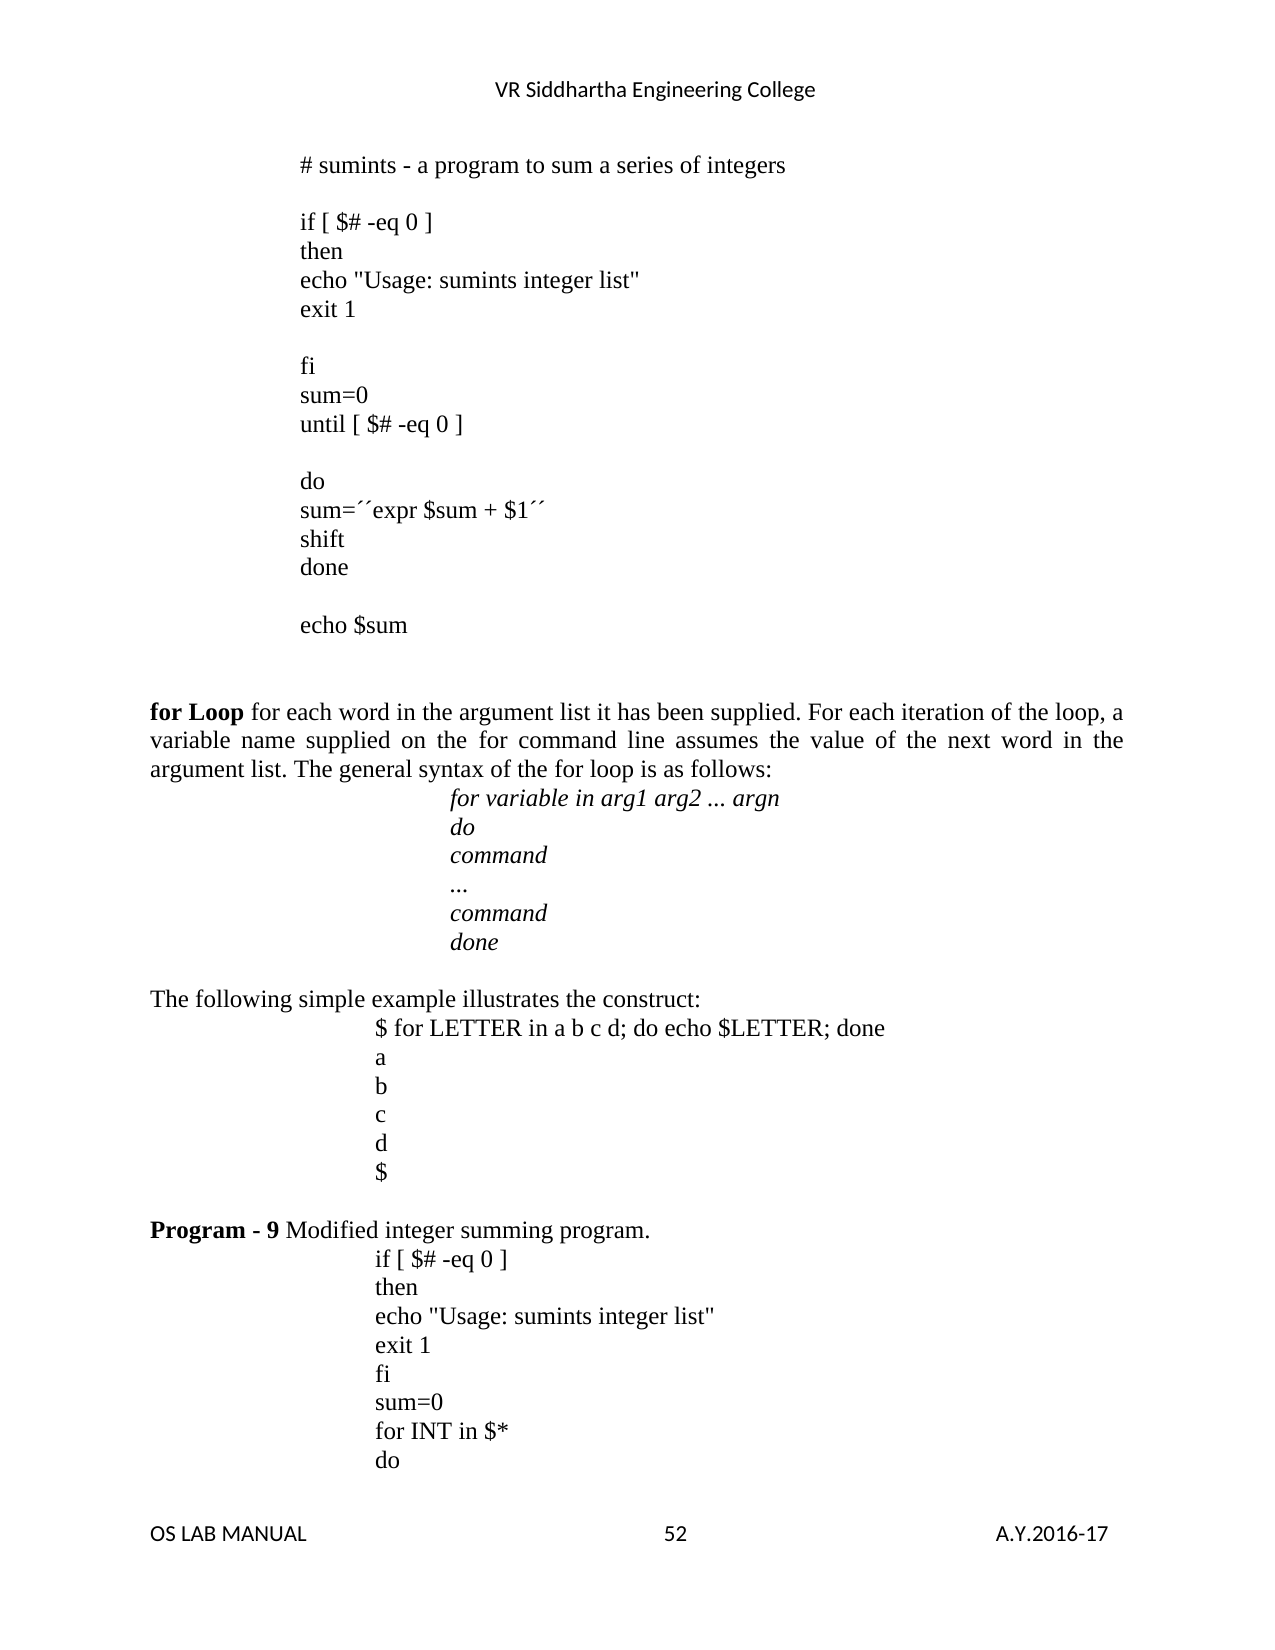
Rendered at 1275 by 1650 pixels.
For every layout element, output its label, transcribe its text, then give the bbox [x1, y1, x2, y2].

text c [375, 1099, 1125, 1128]
text then [300, 236, 1125, 265]
text do [450, 812, 1125, 840]
text echo "Usage: sumints integer list" [375, 1301, 1125, 1330]
text sum=0 [375, 1387, 1125, 1416]
text Program - 9 Modified integer summing program. [150, 1215, 1125, 1244]
text then [375, 1272, 1125, 1301]
text done [450, 927, 1125, 955]
text for variable in arg1 arg2 ... argn [450, 783, 1125, 812]
text $ [375, 1157, 1125, 1186]
text until [ $# -eq 0 ] [300, 409, 1125, 437]
text # sumints - a program to sum a series of integers [300, 150, 1125, 179]
text $ for LETTER in a b c d; do echo $LETTER; done [375, 1013, 1125, 1042]
text d [375, 1128, 1125, 1157]
text ... [450, 869, 1125, 898]
text do [375, 1445, 1125, 1474]
text sum=0 [300, 380, 1125, 409]
text exit 1 [375, 1330, 1125, 1359]
text b [375, 1071, 1125, 1099]
text echo $sum [300, 610, 1125, 639]
text command [450, 898, 1125, 927]
text The following simple example illustrates the construct: [150, 984, 1125, 1013]
text shift [300, 524, 1125, 552]
text fi [375, 1359, 1125, 1387]
text echo "Usage: sumints integer list" [300, 265, 1125, 294]
text if [ $# -eq 0 ] [300, 207, 1125, 236]
text a [375, 1042, 1125, 1071]
text sum=´´expr $sum + $1´´ [300, 495, 1125, 524]
text do [300, 466, 1125, 495]
text if [ $# -eq 0 ] [375, 1244, 1125, 1272]
text for Loop for each word in the argument list it has been supplied. For each iteration of the loop, a variable name supplied on the for command line assumes the value of the next word in the argument list. The general syntax of the for loop is as follows: [150, 697, 1125, 783]
text done [300, 552, 1125, 581]
text command [450, 840, 1125, 869]
text fi [300, 351, 1125, 380]
text exit 1 [300, 294, 1125, 322]
text for INT in $* [375, 1416, 1125, 1445]
